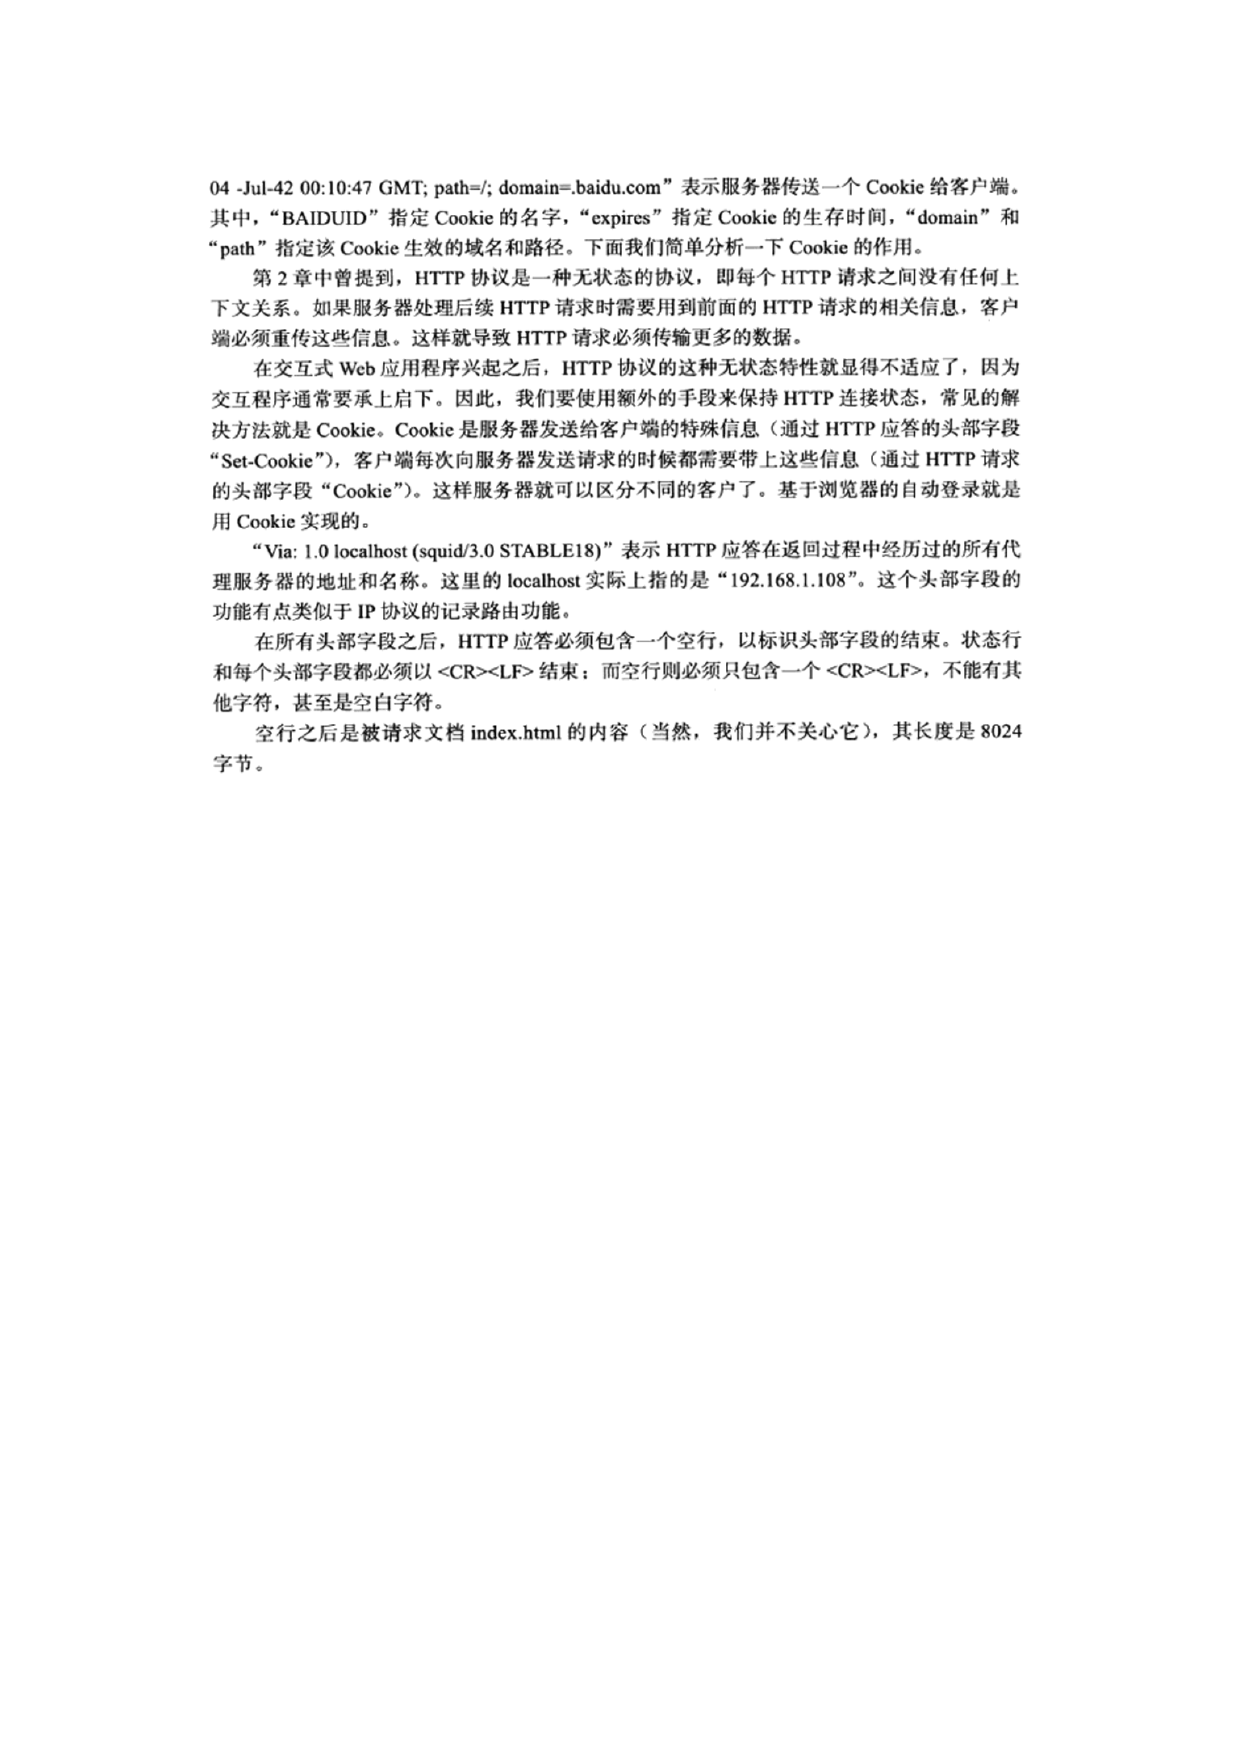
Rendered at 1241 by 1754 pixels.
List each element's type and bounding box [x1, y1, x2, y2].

picture [187, 162, 1052, 780]
